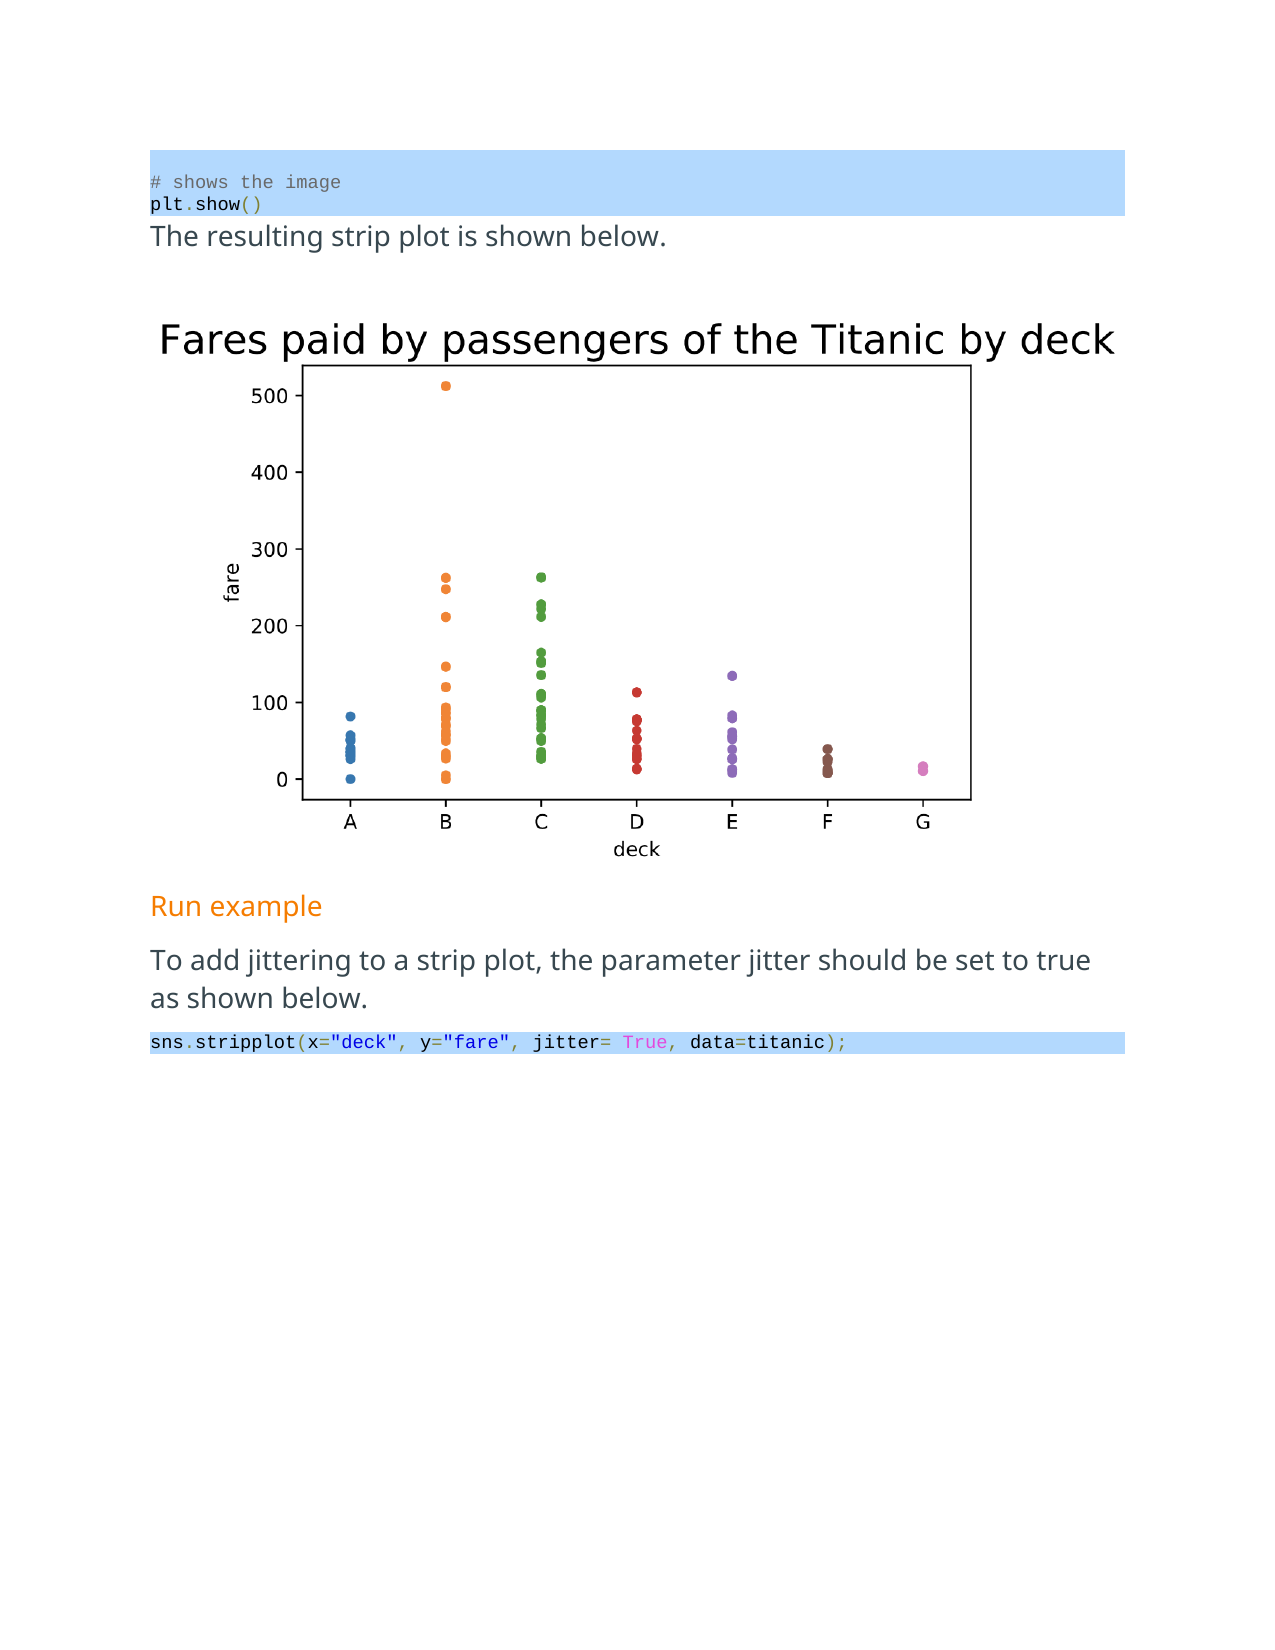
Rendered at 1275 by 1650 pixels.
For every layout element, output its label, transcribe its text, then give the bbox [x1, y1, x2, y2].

text The resulting strip plot is shown below. [150, 216, 1125, 254]
text Run example [150, 886, 1125, 924]
text # shows the image [150, 172, 1125, 194]
text To add jittering to a strip plot, the parameter jitter should be set to true as shown below. [150, 940, 1125, 1016]
text plt.show() [150, 194, 1125, 216]
text sns.stripplot(x="deck", y="fare", jitter= True, data=titanic); [150, 1032, 1125, 1054]
picture [150, 310, 1125, 867]
